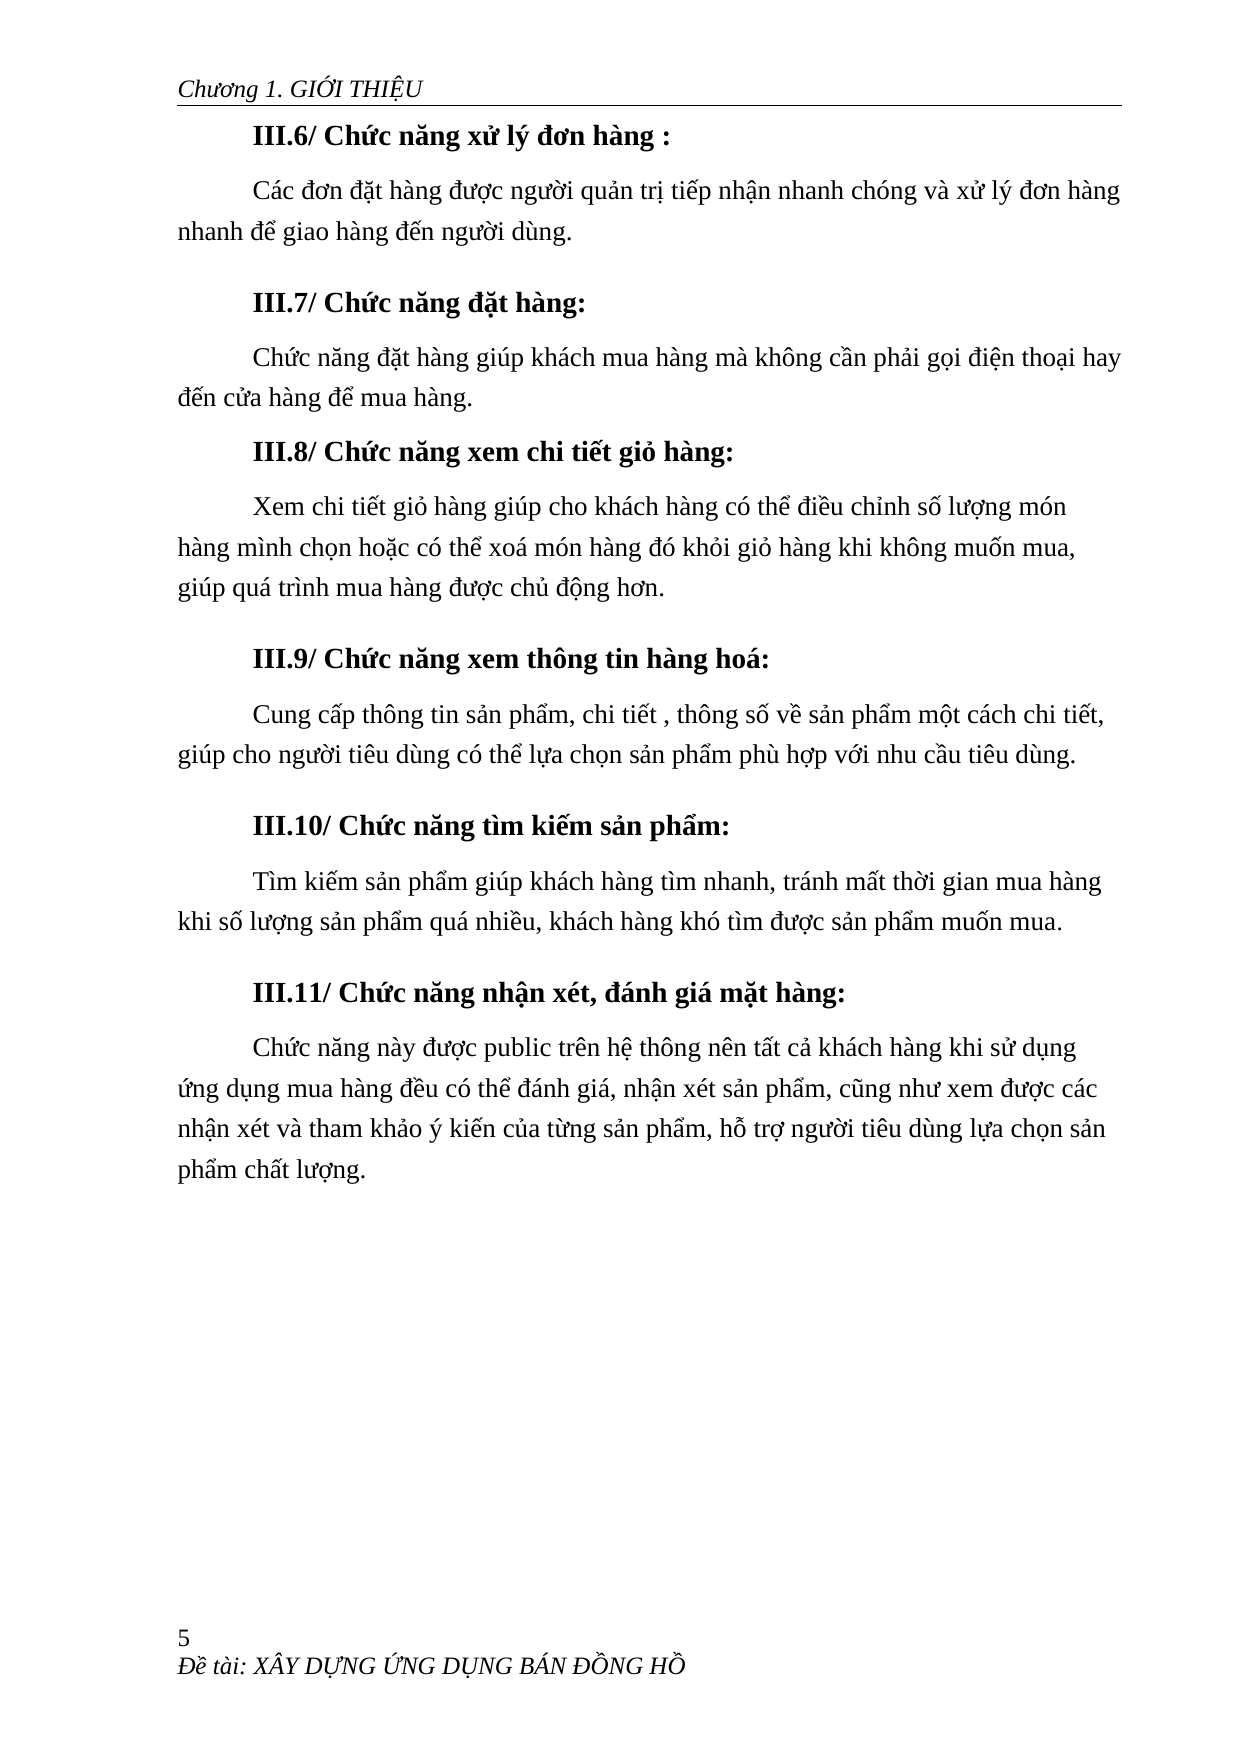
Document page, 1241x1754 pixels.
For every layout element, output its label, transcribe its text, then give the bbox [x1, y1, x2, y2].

text Xem chi tiết giỏ hàng giúp cho khách hàng có thể điều chỉnh số lượng món hàng mình chọn hoặc có thể xoá món hàng đó khỏi giỏ hàng khi không muốn mua, giúp quá trình mua hàng được chủ động hơn. [177, 490, 1122, 602]
text Tìm kiếm sản phẩm giúp khách hàng tìm nhanh, tránh mất thời gian mua hàng khi số lượng sản phẩm quá nhiều, khách hàng khó tìm được sản phẩm muốn mua. [177, 864, 1122, 936]
subtitle III.11/ Chức năng nhận xét, đánh giá mặt hàng: [177, 975, 1122, 1009]
text Chức năng đặt hàng giúp khách mua hàng mà không cần phải gọi điện thoại hay đến cửa hàng để mua hàng. [177, 341, 1122, 413]
subtitle III.10/ Chức năng tìm kiếm sản phẩm: [177, 808, 1122, 842]
text Các đơn đặt hàng được người quản trị tiếp nhận nhanh chóng và xử lý đơn hàng nhanh để giao hàng đến người dùng. [177, 174, 1122, 246]
text III.8/ Chức năng xem chi tiết giỏ hàng: [177, 434, 1122, 468]
subtitle III.7/ Chức năng đặt hàng: [177, 285, 1122, 318]
subtitle III.9/ Chức năng xem thông tin hàng hoá: [177, 642, 1122, 675]
text Cung cấp thông tin sản phẩm, chi tiết , thông số về sản phẩm một cách chi tiết, giúp cho người tiêu dùng có thể lựa chọn sản phẩm phù hợp với nhu cầu tiêu dùng. [177, 698, 1122, 769]
text III.6/ Chức năng xử lý đơn hàng : [177, 118, 1122, 152]
text Chức năng này được public trên hệ thông nên tất cả khách hàng khi sử dụng ứng dụng mua hàng đều có thể đánh giá, nhận xét sản phẩm, cũng như xem được các nhận xét và tham khảo ý kiến của từng sản phẩm, hỗ trợ người tiêu dùng lựa chọn sản phẩm chất lượng. [177, 1031, 1122, 1184]
